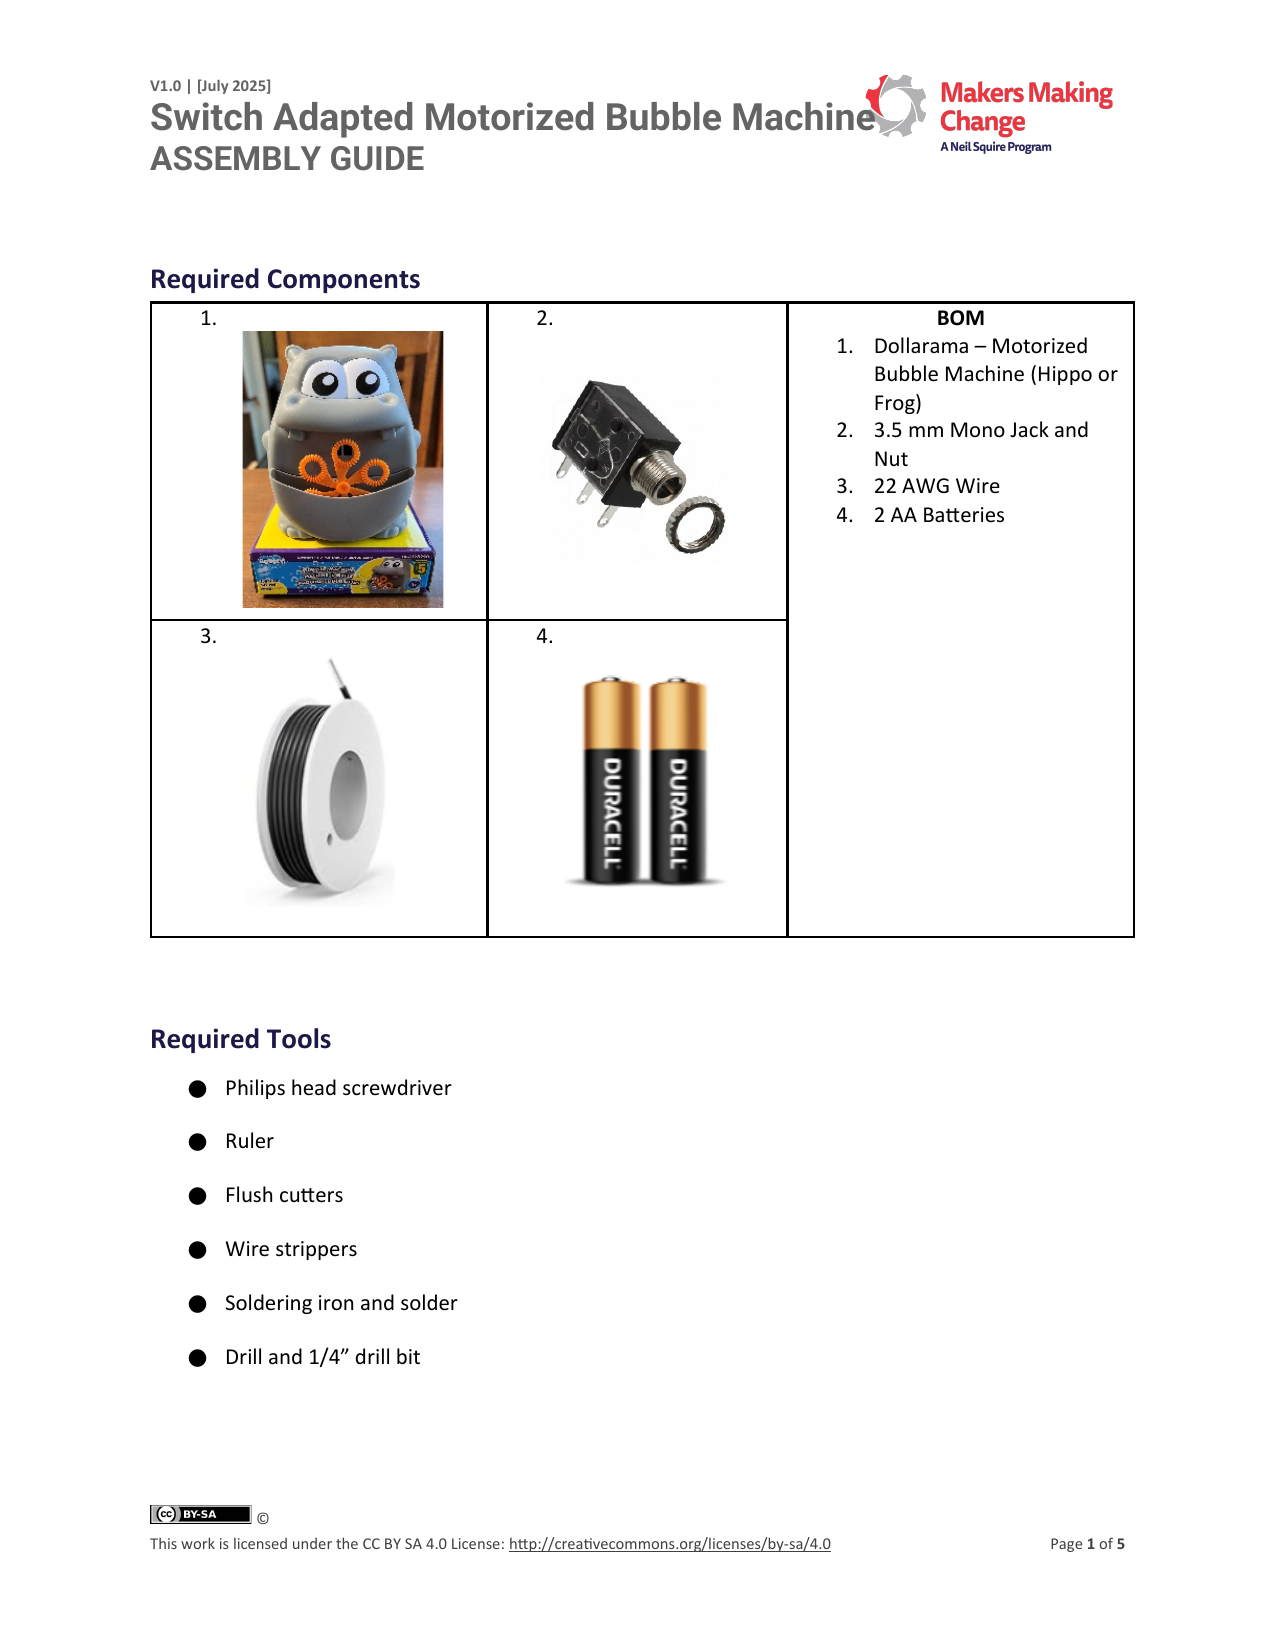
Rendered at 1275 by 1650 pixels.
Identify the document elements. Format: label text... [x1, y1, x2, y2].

picture [150, 1505, 252, 1524]
picture [240, 650, 402, 913]
subtitle Required Components [150, 261, 1125, 296]
table_cell [152, 621, 486, 936]
list Wire strippers [187, 1223, 1125, 1270]
picture [865, 75, 1113, 154]
list Flush cutters [187, 1169, 1125, 1216]
list Soldering iron and solder [187, 1277, 1125, 1324]
list Ruler [187, 1115, 1125, 1162]
picture [242, 331, 444, 608]
picture [540, 369, 735, 564]
list Drill and 1/4” drill bit [187, 1331, 1125, 1378]
table_cell [489, 621, 786, 936]
table_header BOM Dollarama – Motorized Bubble Machine (Hippo or Frog) 3.5 mm Mono Jack and Nut 22 AWG Wire 2 AA Batteries [789, 304, 1133, 936]
picture [558, 668, 729, 899]
list Philips head screwdriver [187, 1061, 1125, 1108]
table_header [489, 304, 786, 619]
table_header [152, 304, 486, 619]
subtitle Required Tools [150, 1020, 1125, 1056]
